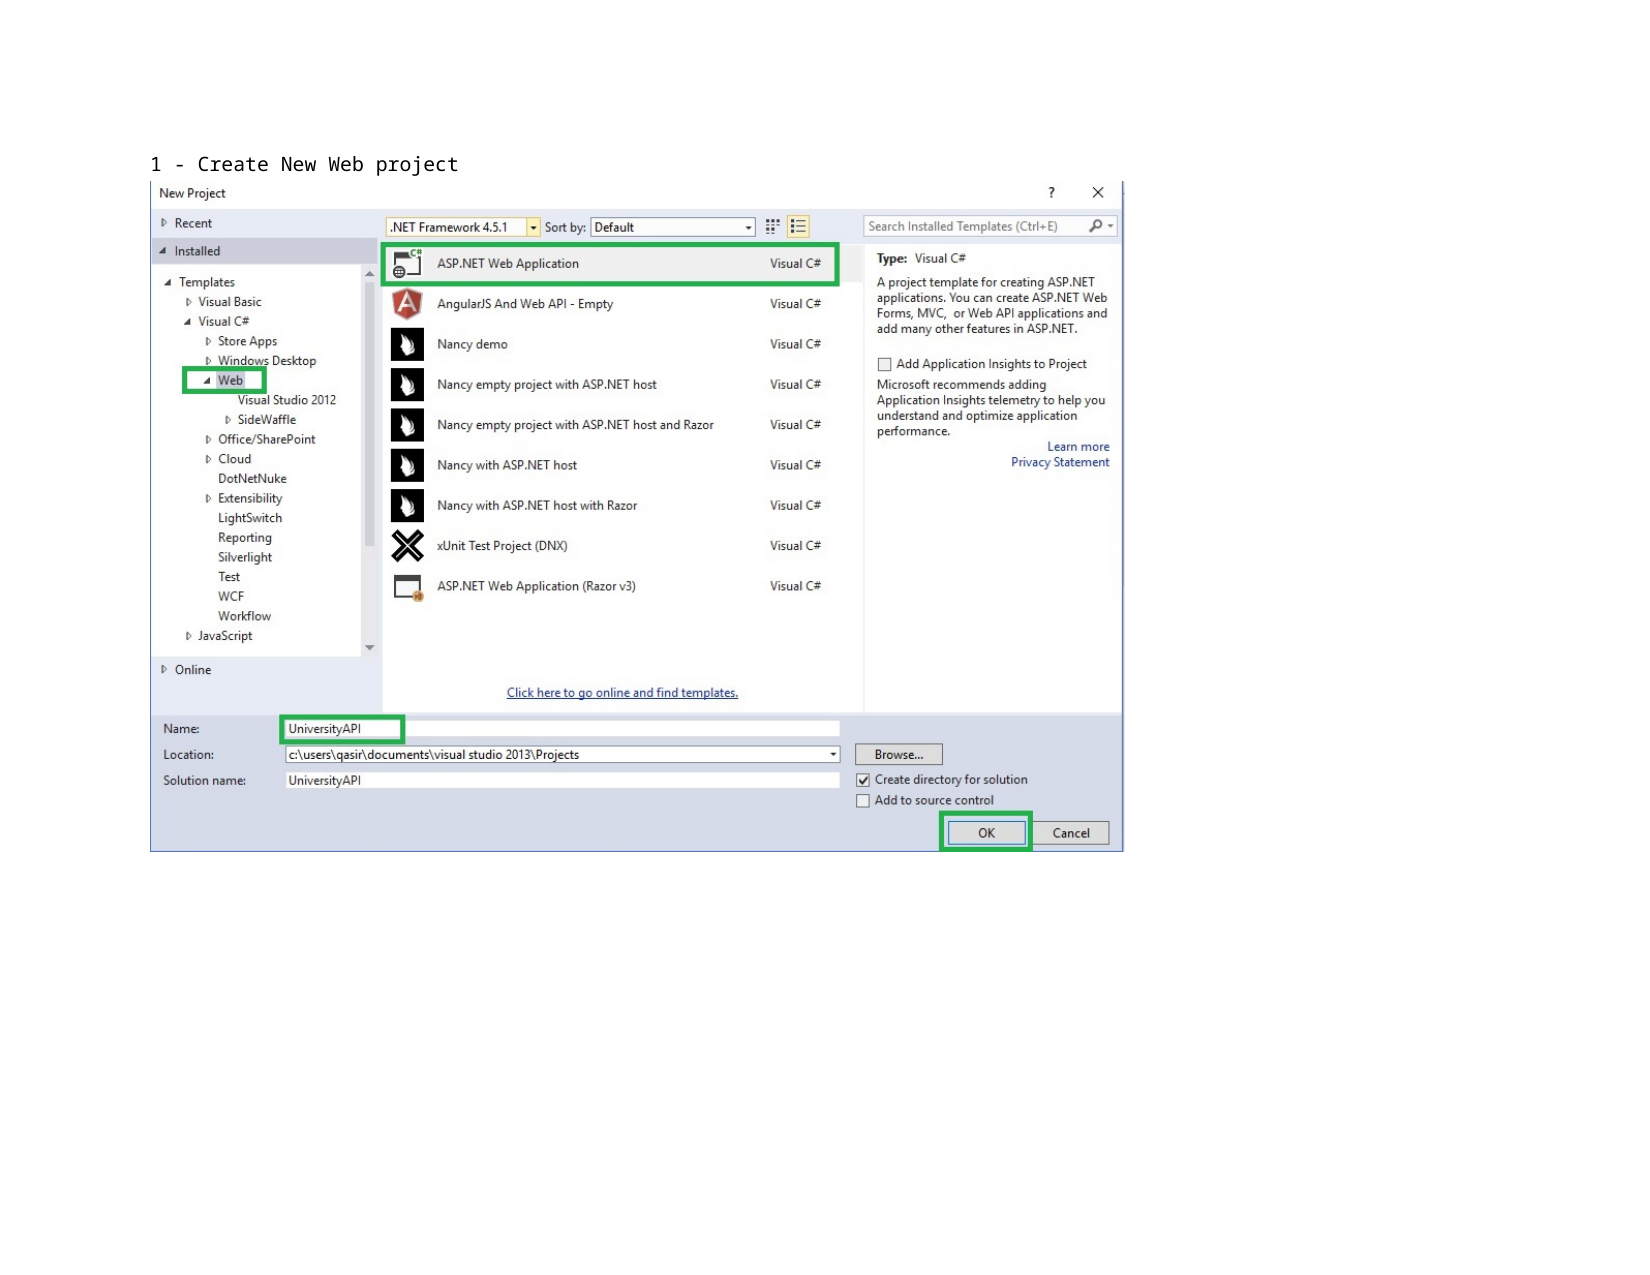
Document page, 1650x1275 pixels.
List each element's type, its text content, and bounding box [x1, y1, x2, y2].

picture [150, 181, 1125, 852]
